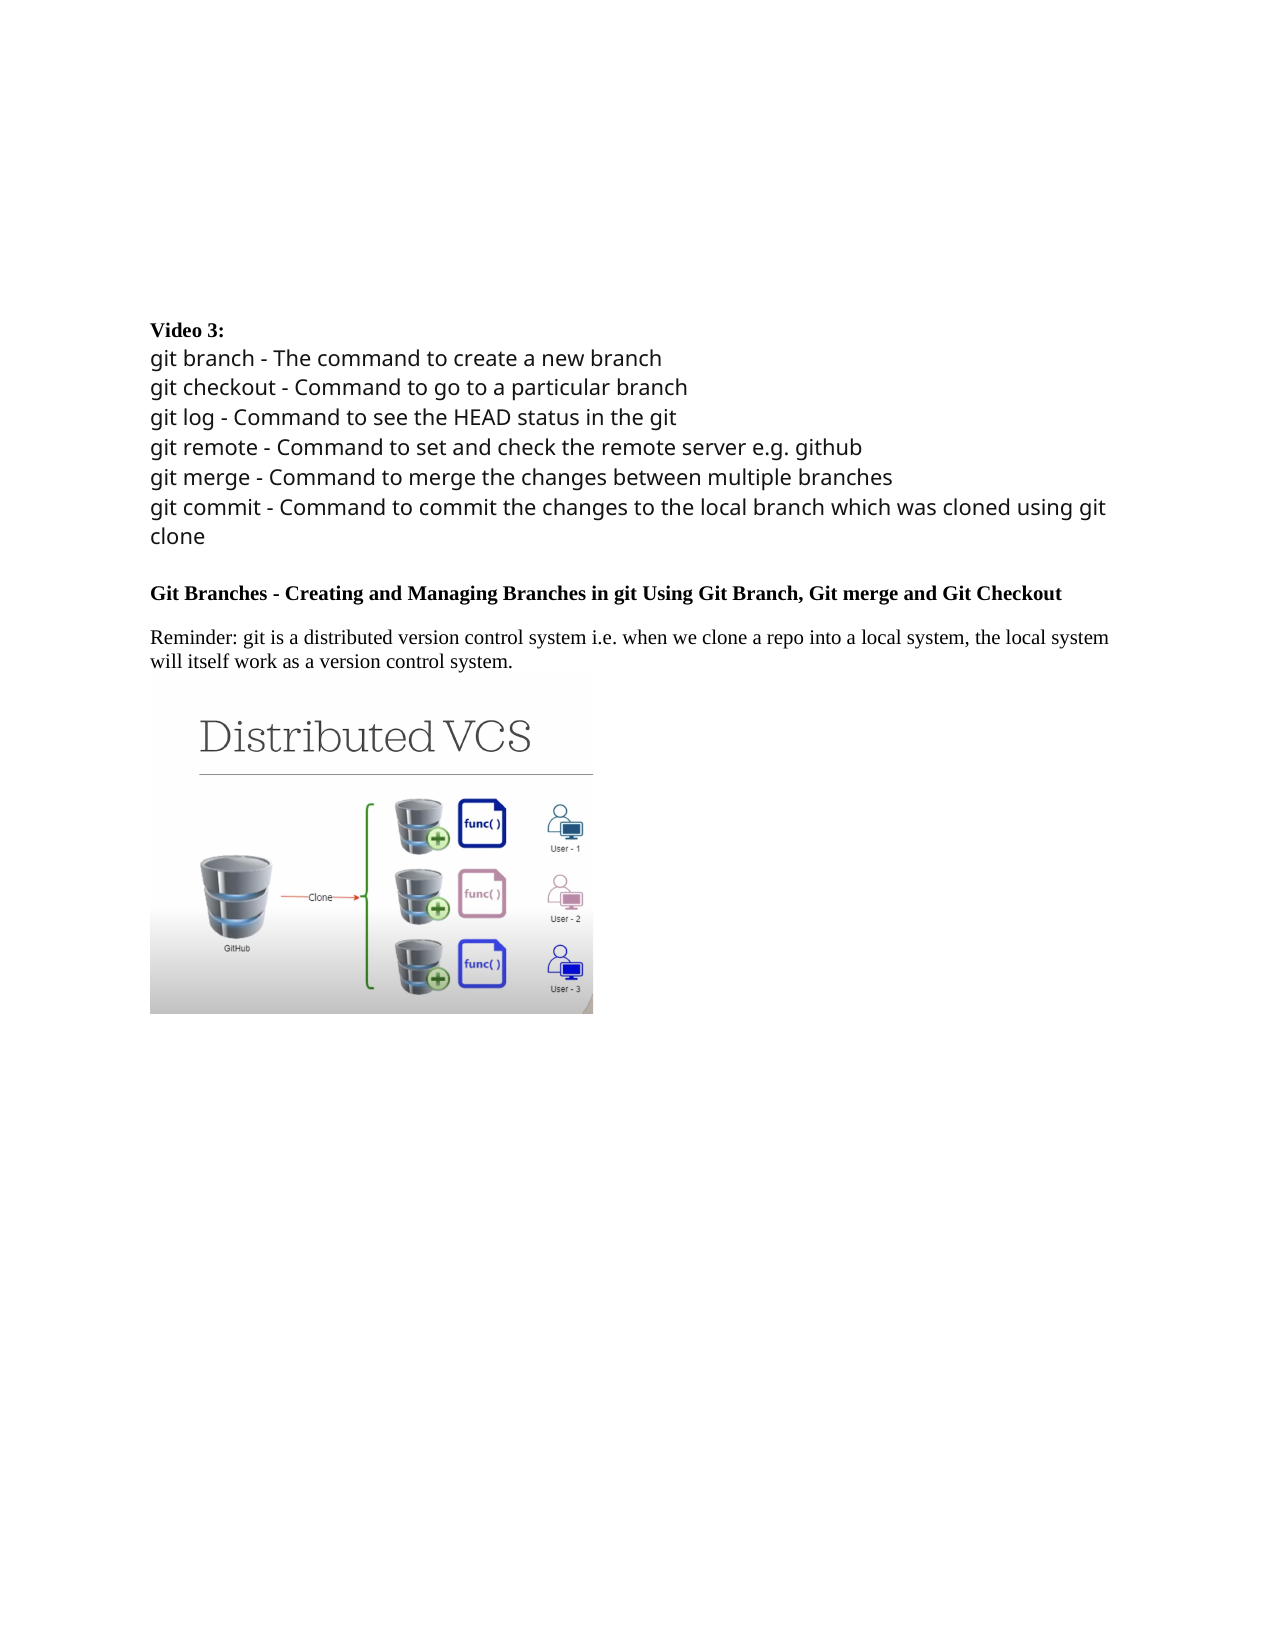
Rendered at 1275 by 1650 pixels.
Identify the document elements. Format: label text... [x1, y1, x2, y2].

text Video 3: [150, 318, 1125, 342]
text Git Branches - Creating and Managing Branches in git Using Git Branch, Git merge and Git Checkout [150, 581, 1125, 605]
text git remote - Command to set and check the remote server e.g. github [150, 432, 1125, 462]
text git checkout - Command to go to a particular branch [150, 372, 1125, 402]
text git log - Command to see the HEAD status in the git [150, 402, 1125, 432]
text Reminder: git is a distributed version control system i.e. when we clone a repo into a local system, the local system will itself work as a version control system. [150, 625, 1125, 673]
text git branch - The command to create a new branch [150, 342, 1125, 372]
picture [150, 673, 594, 1014]
text git commit - Command to commit the changes to the local branch which was cloned using git clone [150, 491, 1125, 551]
text git merge - Command to merge the changes between multiple branches [150, 462, 1125, 491]
